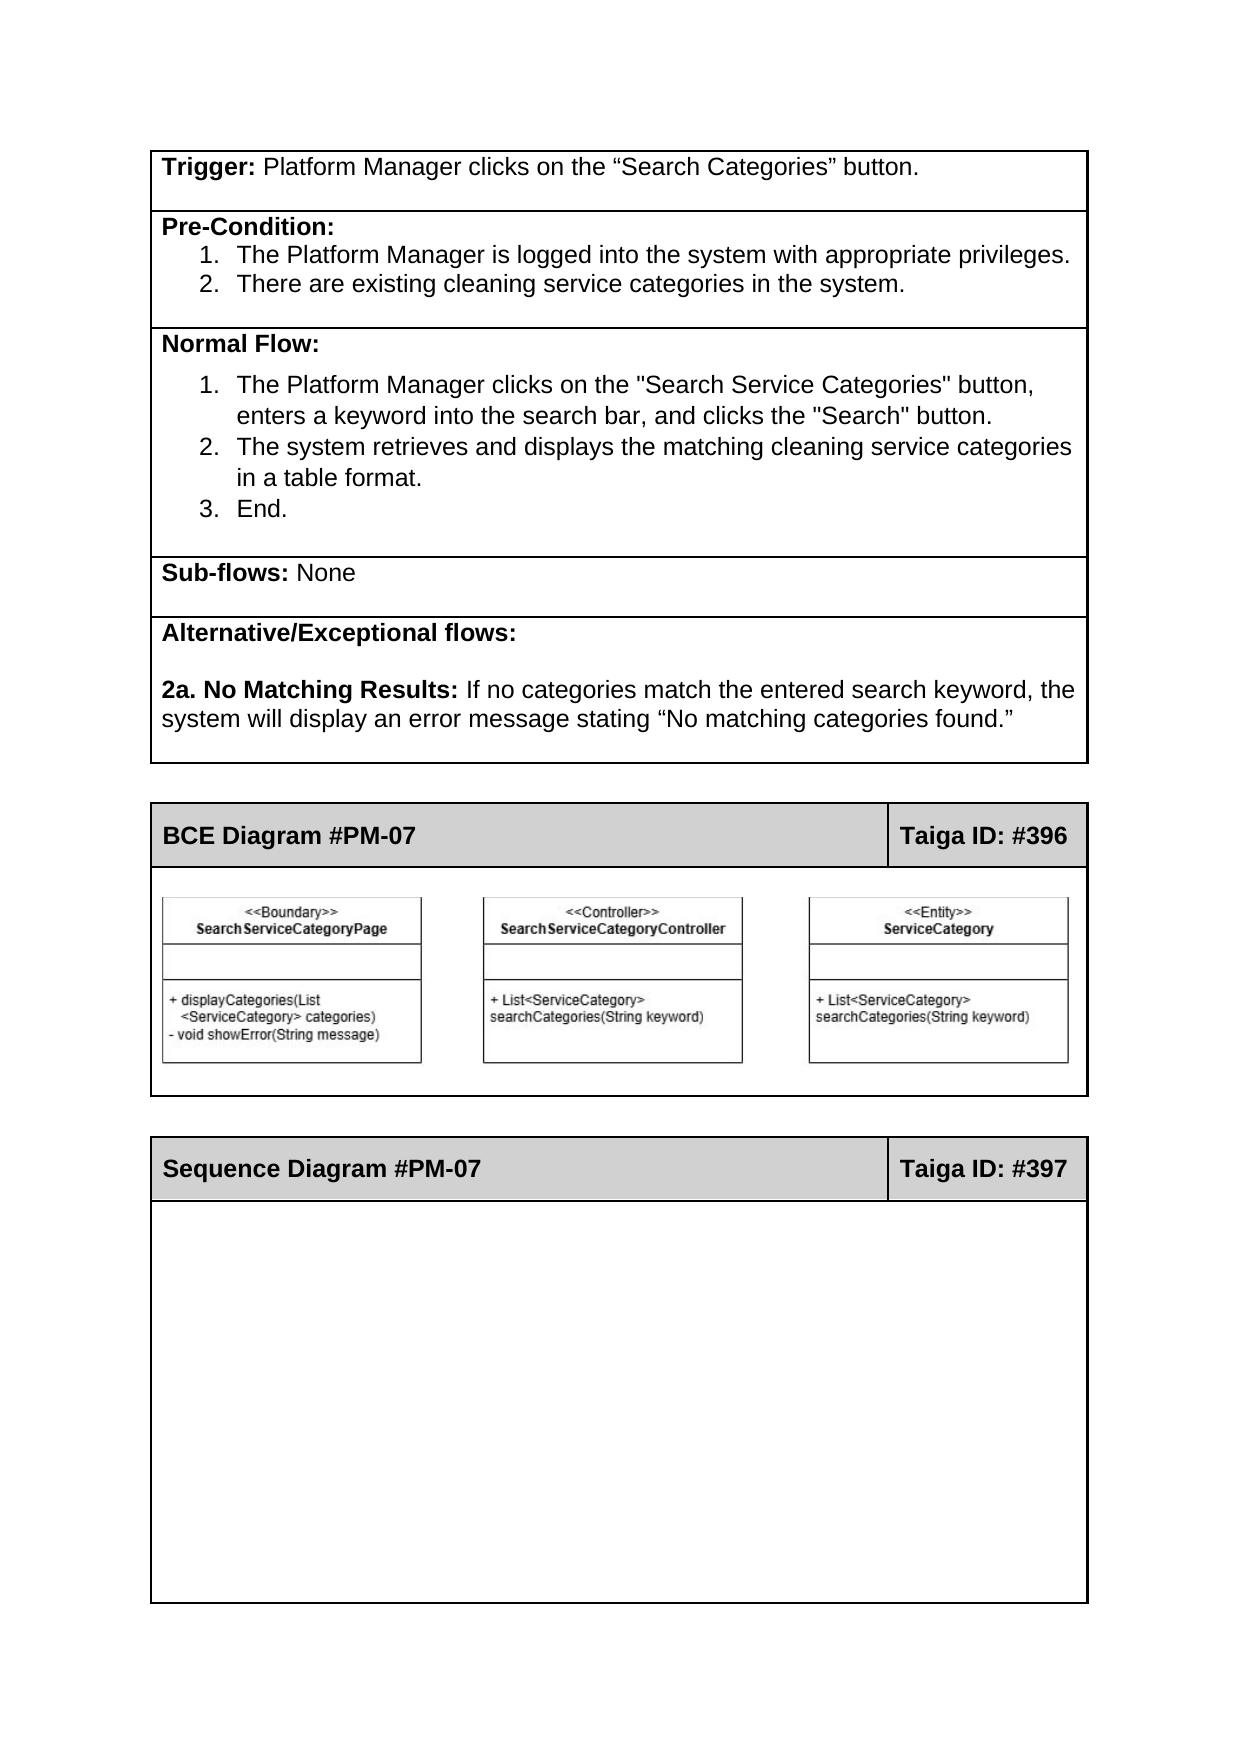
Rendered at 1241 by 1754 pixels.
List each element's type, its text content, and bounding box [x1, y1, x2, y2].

table_header Sequence Diagram #PM-07 [152, 1138, 887, 1199]
table_cell Normal Flow: The Platform Manager clicks on the "Search Service Categories" button, enters a keyword into the search bar, and clicks the "Search" button. The system retrieves and displays the matching cleaning service categories in a table format. End. [152, 329, 1086, 556]
table_cell Trigger: Platform Manager clicks on the “Search Categories” button. [152, 152, 1086, 209]
table_header Taiga ID: #397 [889, 1138, 1086, 1199]
table_cell [152, 868, 1086, 1095]
table_cell [152, 1202, 1086, 1602]
picture [162, 897, 1070, 1067]
table_cell Sub-flows: None [152, 558, 1086, 616]
table_header BCE Diagram #PM-07 [152, 804, 887, 866]
table_cell Pre-Condition: The Platform Manager is logged into the system with appropriate privileges. There are existing cleaning service categories in the system. [152, 212, 1086, 327]
table_cell Alternative/Exceptional flows: 2a. No Matching Results: If no categories match the entered search keyword, the system will display an error message stating “No matching categories found.” [152, 618, 1086, 762]
table_header Taiga ID: #396 [889, 804, 1086, 866]
